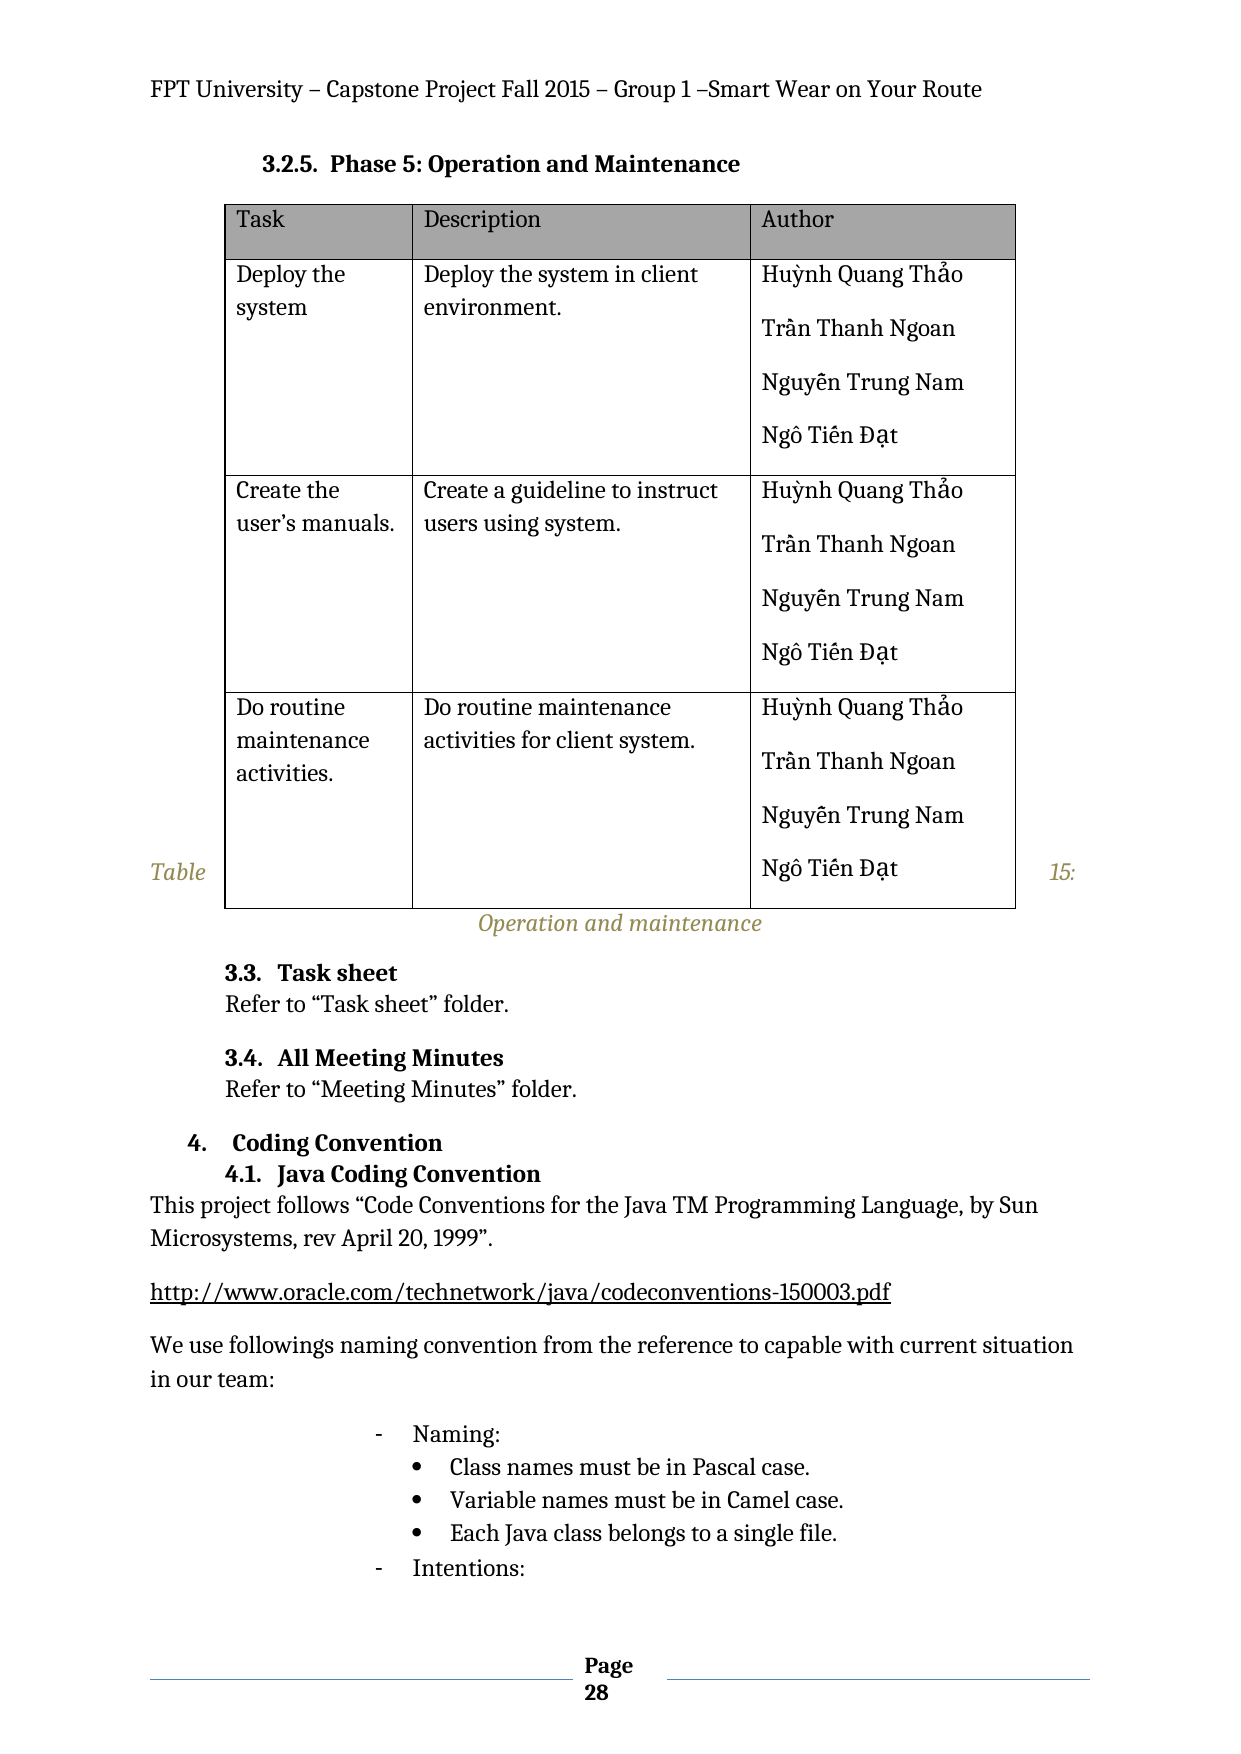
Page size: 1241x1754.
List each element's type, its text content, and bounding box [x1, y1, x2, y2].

text http://www.oracle.com/technetwork/java/codeconventions-150003.pdf [150, 1278, 1090, 1306]
list Refer to “Task sheet” folder. [225, 990, 1090, 1019]
table_cell Create a guideline to instruct users using system. [413, 476, 750, 692]
list Intentions: [375, 1552, 1090, 1583]
subtitle Task sheet [225, 959, 1090, 988]
text This project follows “Code Conventions for the Java TM Programming Language, by Sun Microsystems, rev April 20, 1999”. [150, 1191, 1090, 1252]
list Each Java class belongs to a single file. [412, 1519, 1090, 1548]
table_cell Do routine maintenance activities. [226, 693, 412, 908]
text We use followings naming convention from the reference to capable with current situation in our team: [150, 1331, 1090, 1393]
table_cell Huỳnh Quang Thảo Trần Thanh Ngoan Nguyễn Trung Nam Ngô Tiến Đạt [751, 476, 1015, 692]
list Class names must be in Pascal case. [412, 1453, 1090, 1482]
table_header Description [413, 205, 750, 259]
table_cell Huỳnh Quang Thảo Trần Thanh Ngoan Nguyễn Trung Nam Ngô Tiến Đạt [751, 260, 1015, 475]
table_cell Do routine maintenance activities for client system. [413, 693, 750, 908]
list Variable names must be in Camel case. [412, 1486, 1090, 1515]
subtitle Java Coding Convention [225, 1160, 1090, 1188]
subtitle Phase 5: Operation and Maintenance [262, 150, 1090, 179]
table_cell Deploy the system in client environment. [413, 260, 750, 475]
subtitle All Meeting Minutes [225, 1044, 1090, 1072]
table_cell Create the user’s manuals. [226, 476, 412, 692]
text Table 15: Operation and maintenance [150, 857, 1090, 938]
table_cell Huỳnh Quang Thảo Trần Thanh Ngoan Nguyễn Trung Nam Ngô Tiến Đạt [751, 693, 1015, 908]
list Refer to “Meeting Minutes” folder. [225, 1075, 1090, 1103]
table_header Task [226, 205, 412, 259]
table_header Author [751, 205, 1015, 259]
list Naming: [375, 1418, 1090, 1449]
subtitle Coding Convention [187, 1129, 1090, 1157]
table_cell Deploy the system [226, 260, 412, 475]
